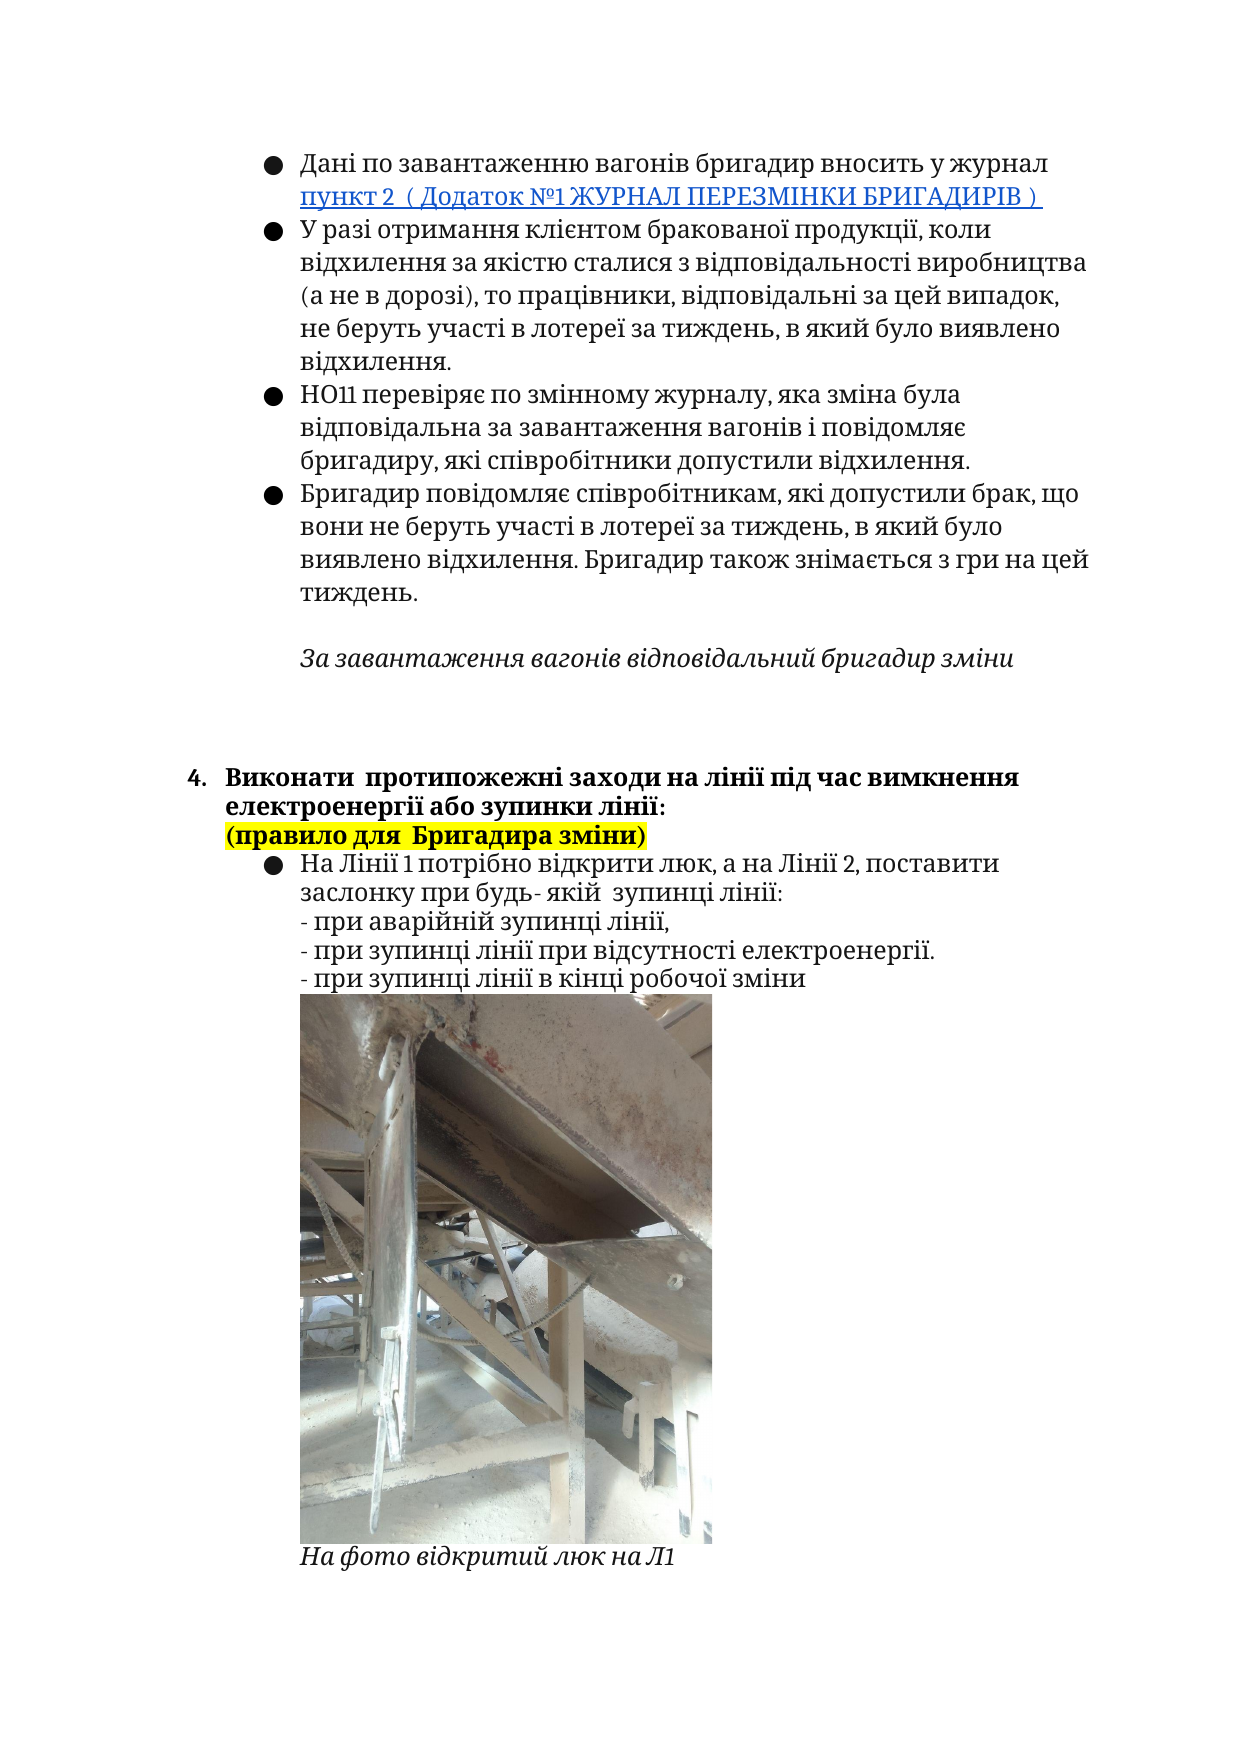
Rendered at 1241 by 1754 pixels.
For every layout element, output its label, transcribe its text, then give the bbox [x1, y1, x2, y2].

text За завантаження вагонів відповідальний бригадир зміни [300, 612, 1090, 704]
subtitle Виконати протипожежні заходи на лінії під час вимкнення електроенергії або зупинки лінії: (правило для Бригадира зміни) [187, 764, 1090, 850]
list Дані по завантаженню вагонів бригадир вносить у журнал пункт 2 ( Додаток №1 ЖУРНАЛ ПЕРЕЗМІНКИ БРИГАДИРІВ ) [262, 150, 1090, 212]
list НО11 перевіряє по змінному журналу, яка зміна була відповідальна за завантаження вагонів і повідомляє бригадиру, які співробітники допустили відхилення. [262, 381, 1090, 476]
list Бригадир повідомляє співробітникам, які допустили брак, що вони не беруть участі в лотереї за тиждень, в який було виявлено відхилення. Бригадир також знімається з гри на цей тиждень. [262, 480, 1090, 608]
picture [300, 994, 713, 1544]
list У разі отримання клієнтом бракованої продукції, коли відхилення за якістю сталися з відповідальності виробництва (а не в дорозі), то працівники, відповідальні за цей випадок, не беруть участі в лотереї за тиждень, в який було виявлено відхилення. [262, 216, 1090, 377]
